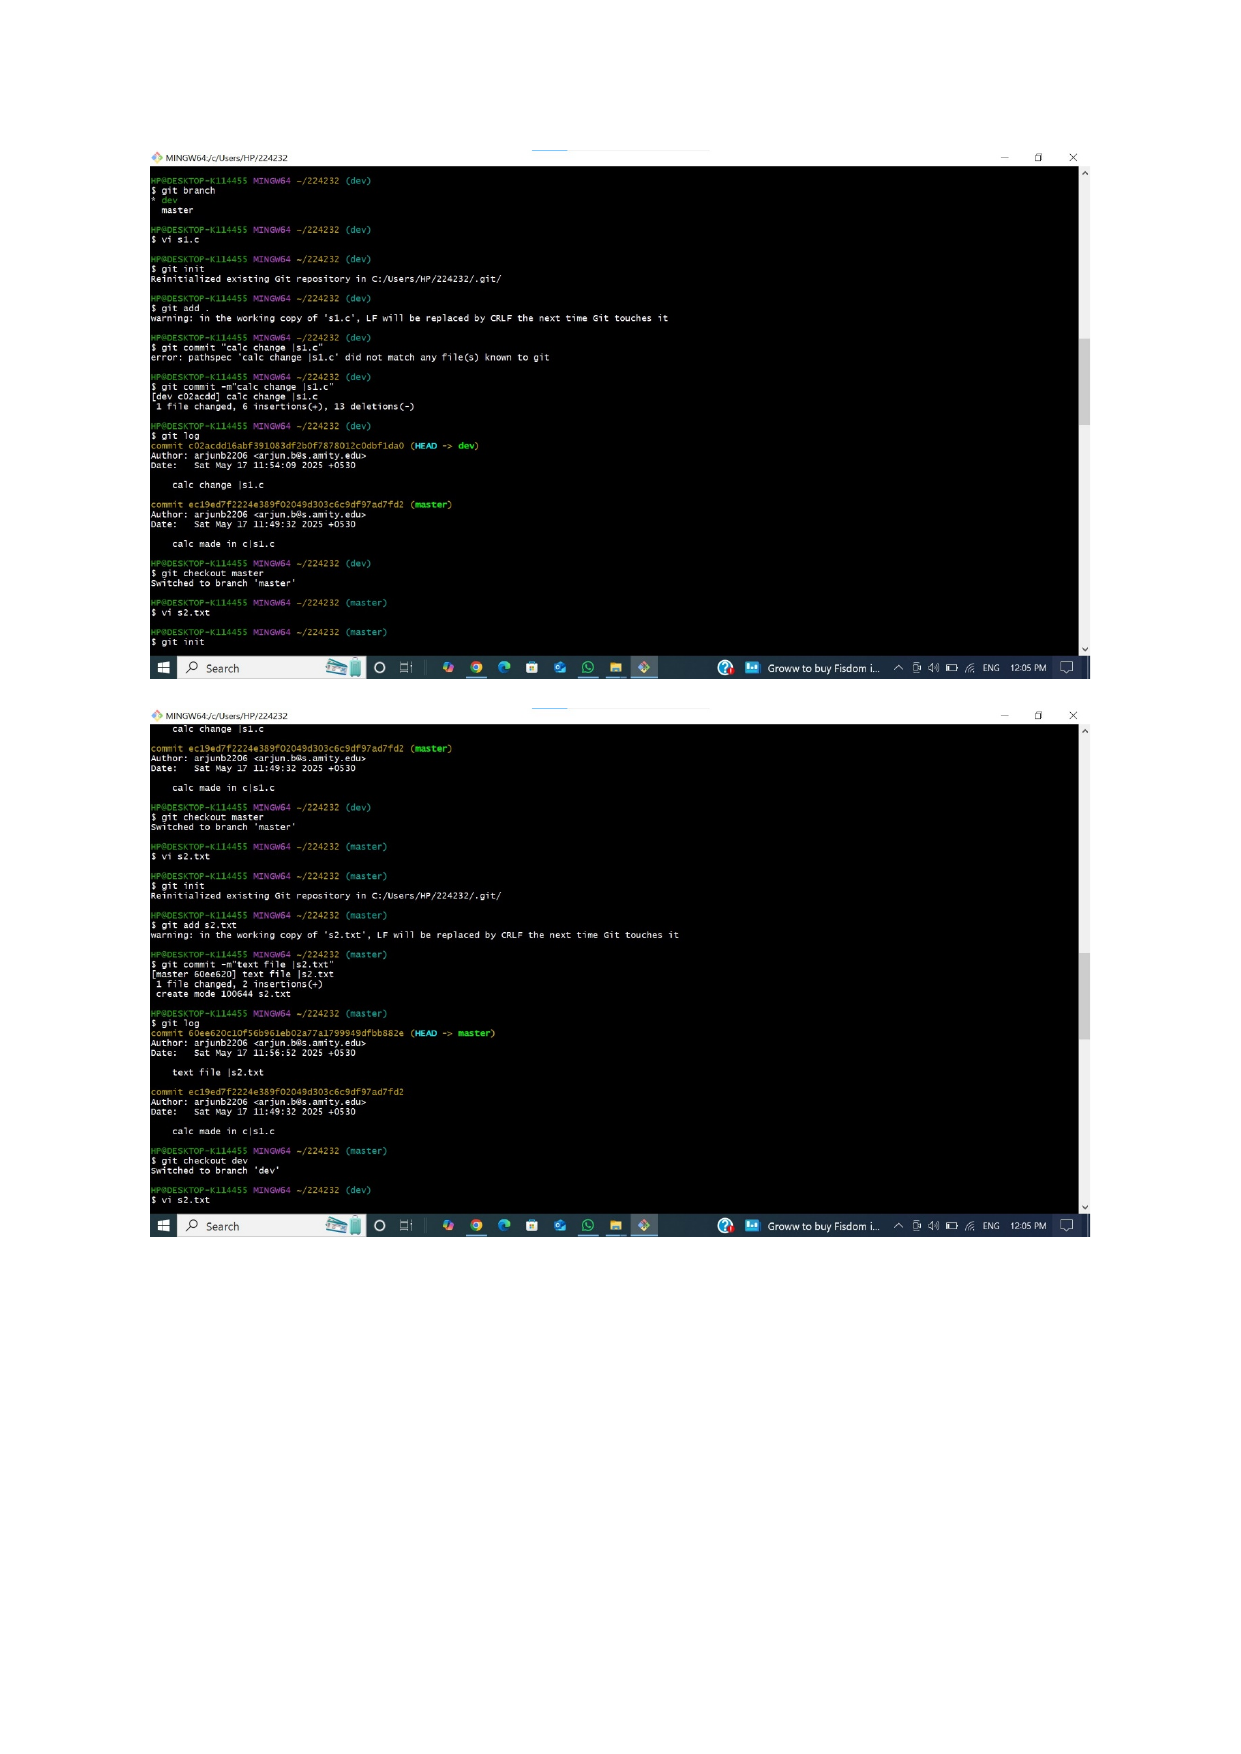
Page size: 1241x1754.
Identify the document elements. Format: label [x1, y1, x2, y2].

picture [150, 150, 1091, 679]
picture [150, 708, 1091, 1237]
